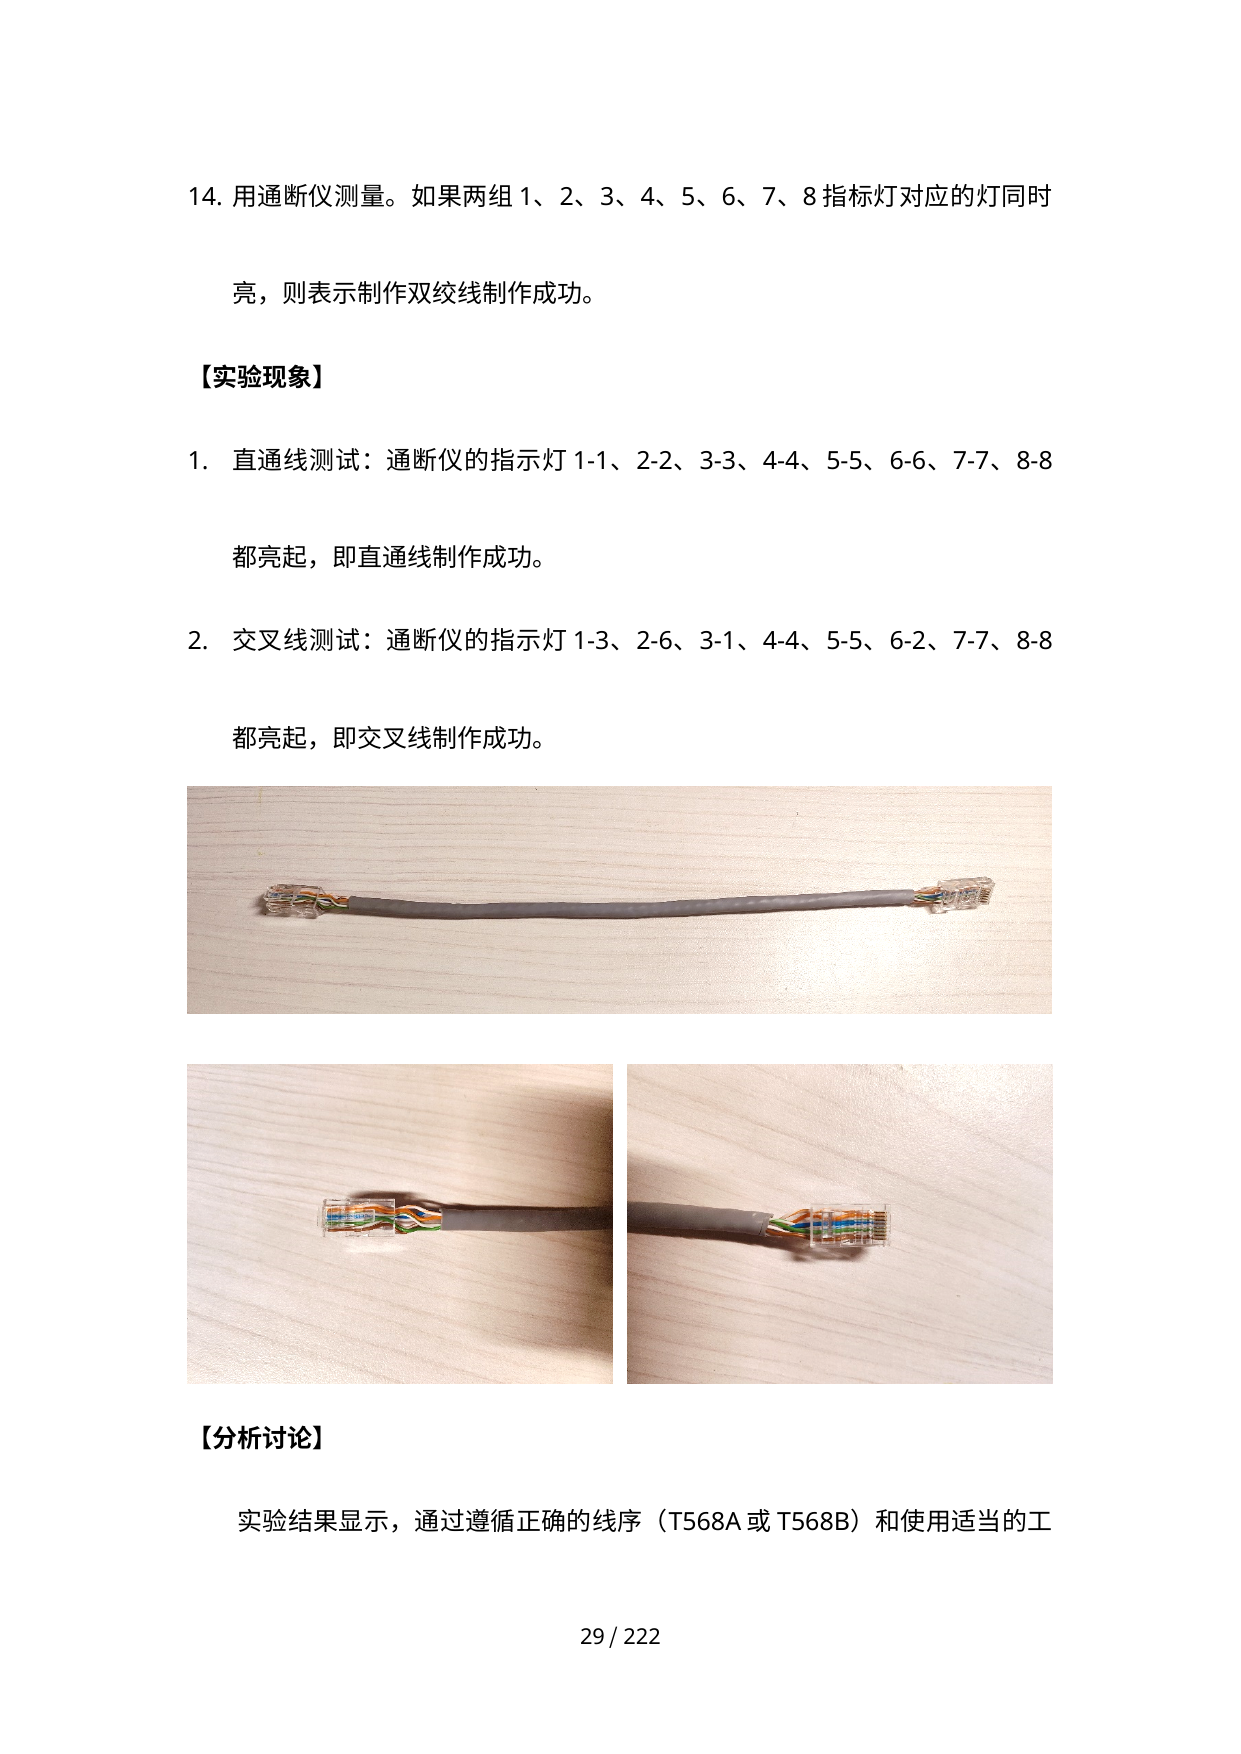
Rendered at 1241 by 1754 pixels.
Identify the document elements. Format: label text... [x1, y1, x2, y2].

picture [187, 786, 1052, 1014]
picture [187, 1064, 613, 1384]
text 【实验现象】 [187, 343, 1053, 408]
list 交叉线测试：通断仪的指示灯1-3、2-6、3-1、4-4、5-5、6-2、7-7、8-8都亮起，即交叉线制作成功。 [187, 606, 1053, 769]
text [187, 1487, 1053, 1552]
list 直通线测试：通断仪的指示灯1-1、2-2、3-3、4-4、5-5、6-6、7-7、8-8都亮起，即直通线制作成功。 [187, 426, 1053, 588]
text 【分析讨论】 [187, 1404, 1053, 1469]
list 用通断仪测量。如果两组1、2、3、4、5、6、7、8指标灯对应的灯同时亮，则表示制作双绞线制作成功。 [187, 162, 1053, 324]
picture [627, 1064, 1053, 1384]
